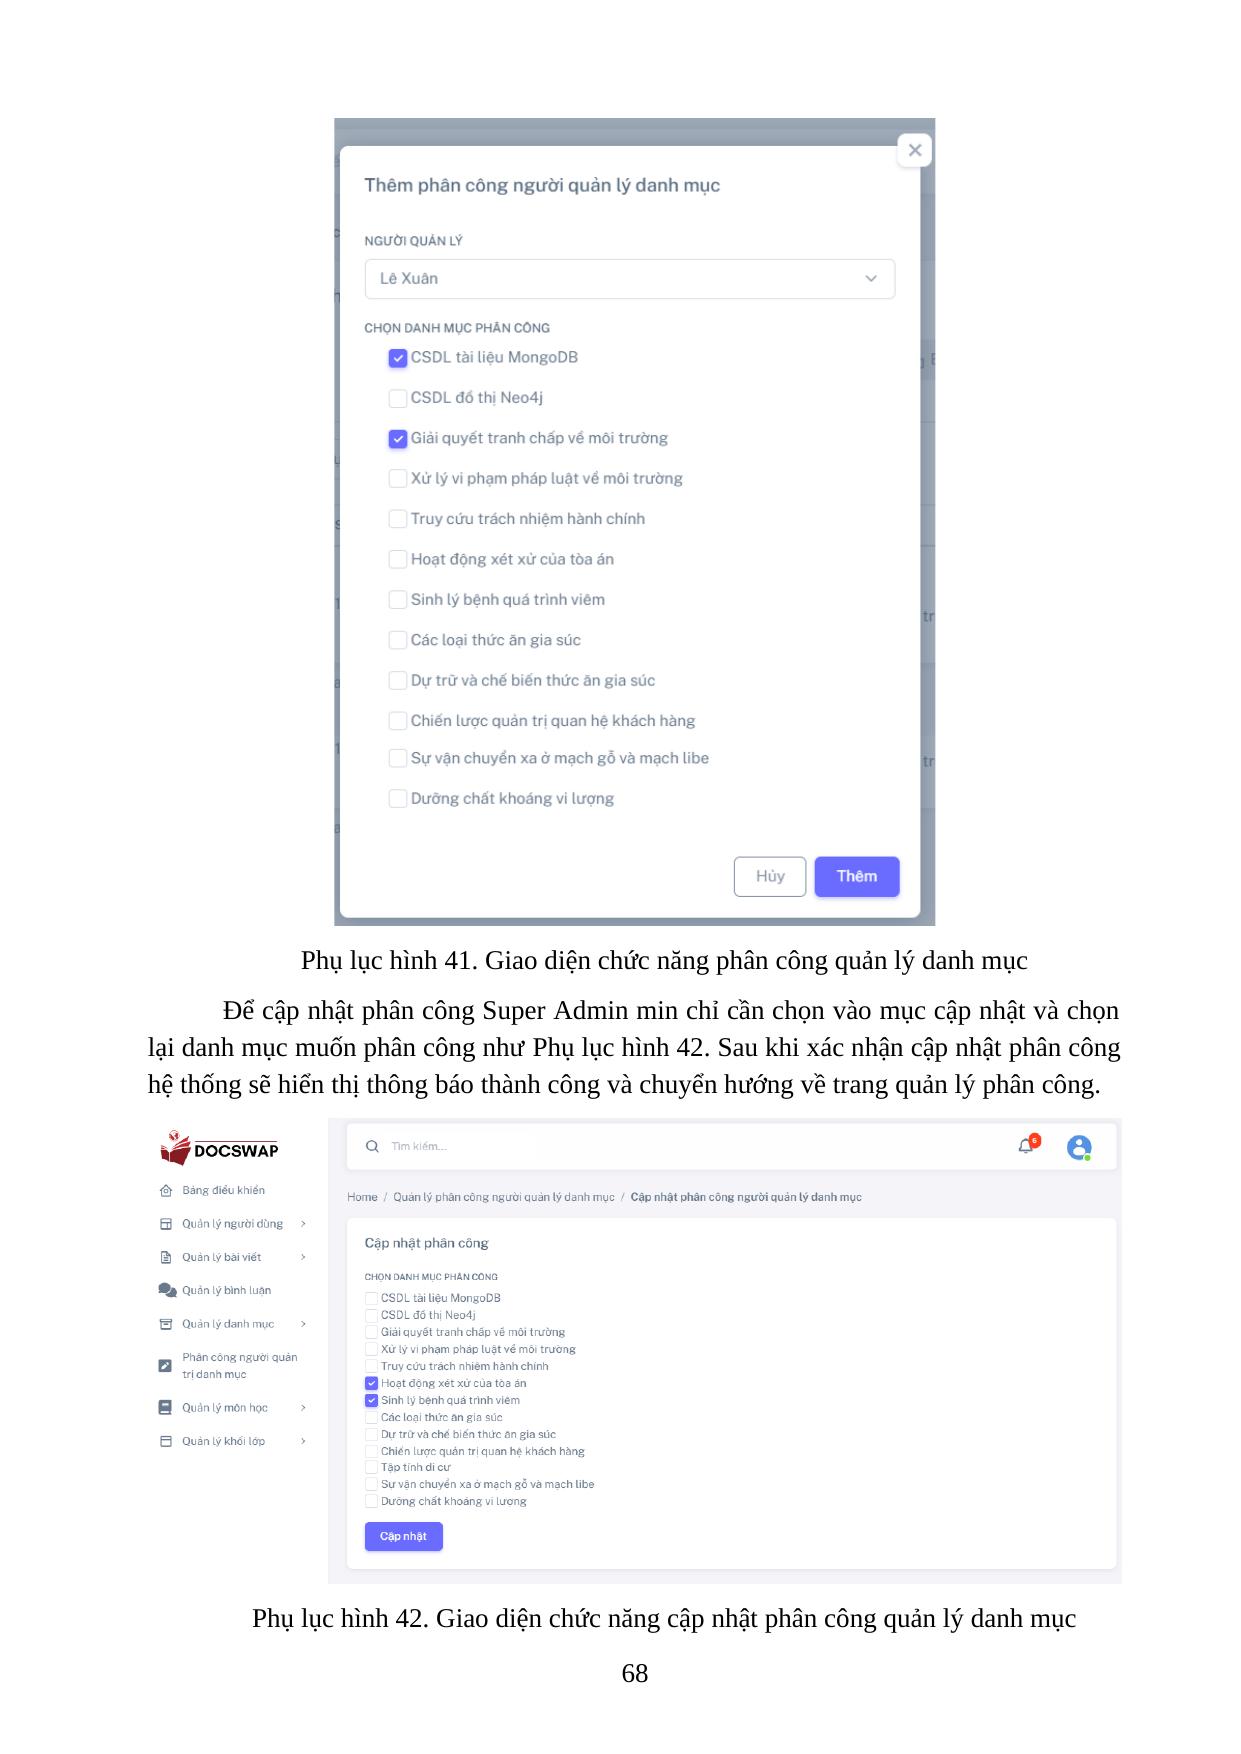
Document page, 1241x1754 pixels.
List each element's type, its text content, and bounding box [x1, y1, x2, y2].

picture [147, 1118, 1122, 1584]
text Phụ lục hình 41. Giao diện chức năng phân công quản lý danh mục [148, 944, 1122, 975]
text Để cập nhật phân công Super Admin min chỉ cần chọn vào mục cập nhật và chọn lại danh mục muốn phân công như Phụ lục hình 42. Sau khi xác nhận cập nhật phân công hệ thống sẽ hiển thị thông báo thành công và chuyển hướng về trang quản lý phân công. [148, 994, 1122, 1099]
text Phụ lục hình 42. Giao diện chức năng cập nhật phân công quản lý danh mục [148, 1602, 1122, 1633]
picture [334, 118, 936, 926]
